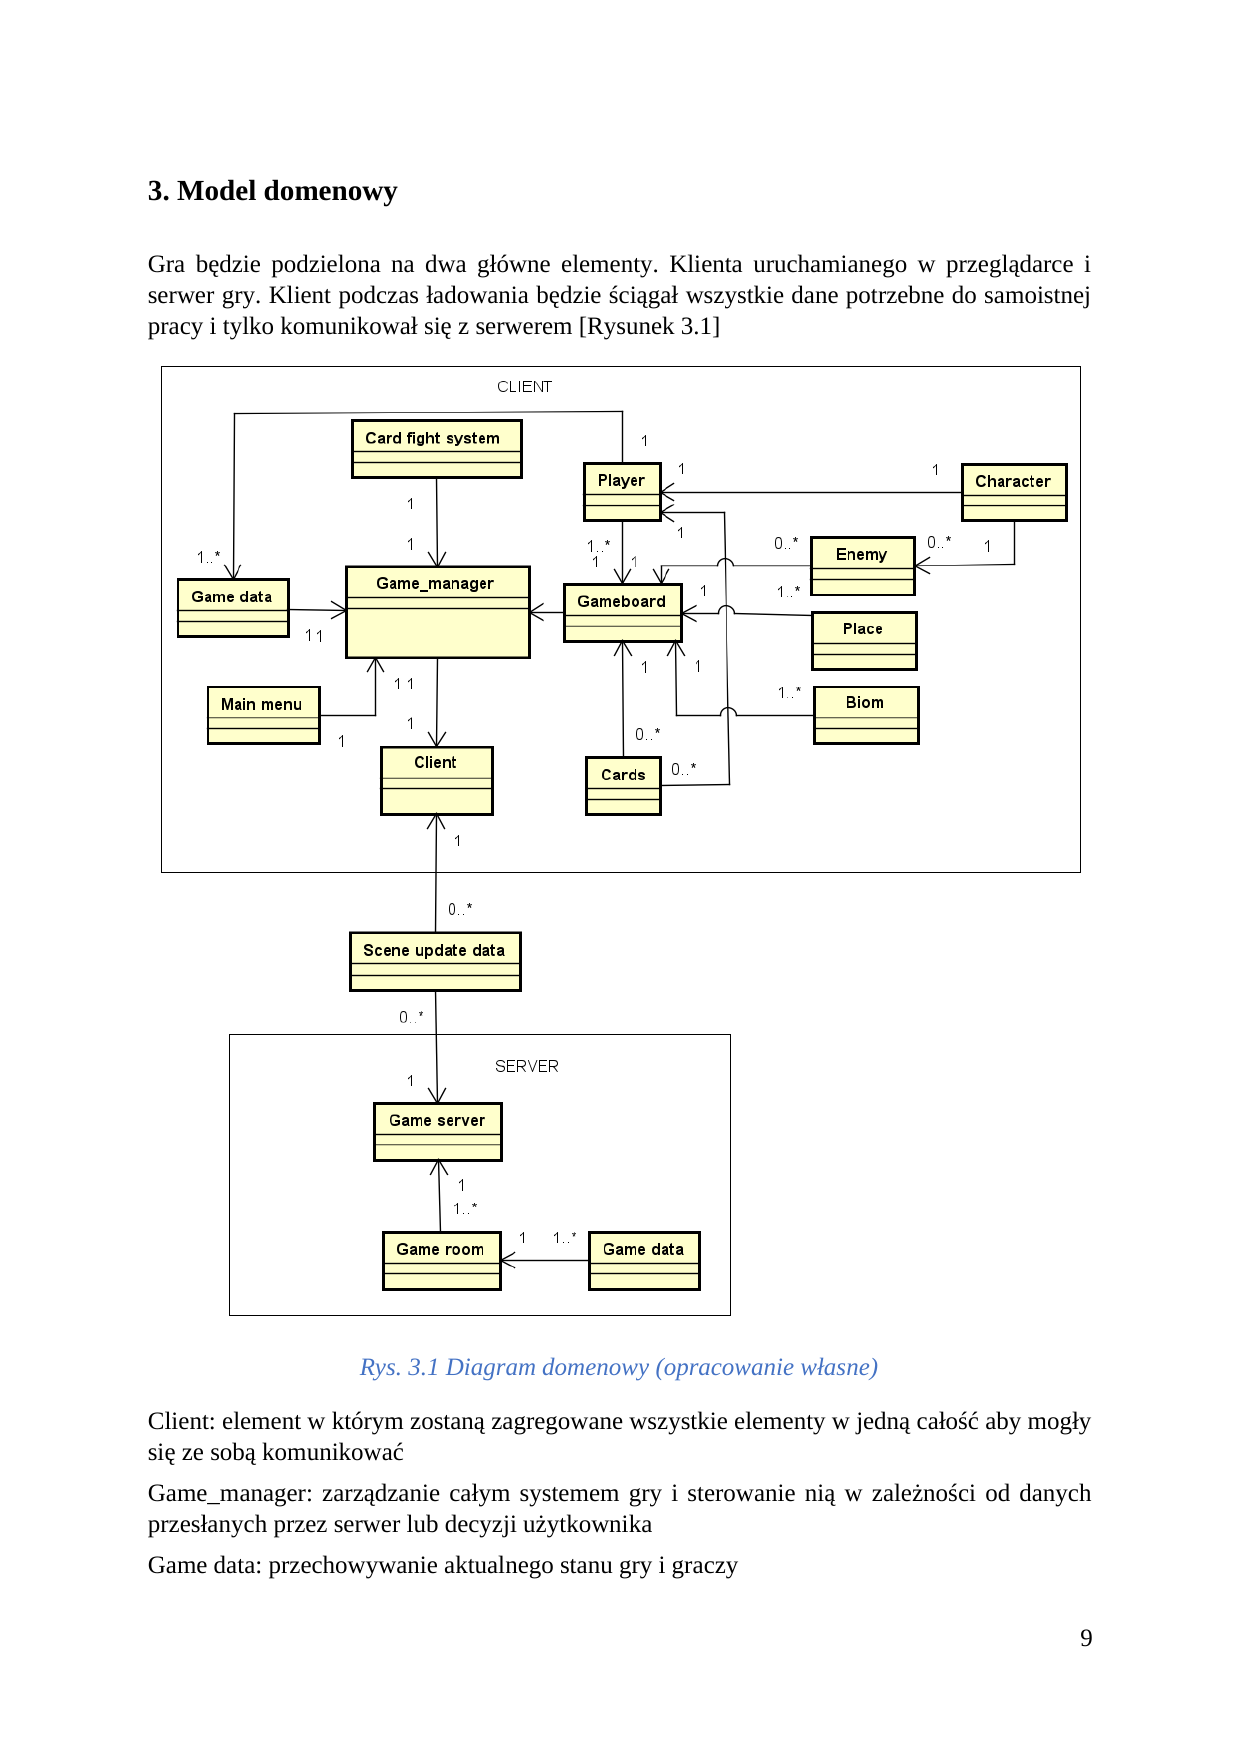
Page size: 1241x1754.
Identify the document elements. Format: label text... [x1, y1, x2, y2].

text Game data: przechowywanie aktualnego stanu gry i graczy [148, 1550, 1093, 1579]
text Game_manager: zarządzanie całym systemem gry i sterowanie nią w zależności od danych przesłanych przez serwer lub decyzji użytkownika [148, 1478, 1093, 1537]
text Client: element w którym zostaną zagregowane wszystkie elementy w jedną całość aby mogły się ze sobą komunikować [148, 1406, 1093, 1466]
picture [147, 352, 1093, 1328]
subtitle 3. Model domenowy [148, 173, 1093, 206]
text Rys. 3.1 Diagram domenowy (opracowanie własne) [148, 1352, 1093, 1381]
text Gra będzie podzielona na dwa główne elementy. Klienta uruchamianego w przeglądarce i serwer gry. Klient podczas ładowania będzie ściągał wszystkie dane potrzebne do samoistnej pracy i tylko komunikował się z serwerem [Rysunek 3.1] [148, 249, 1093, 340]
